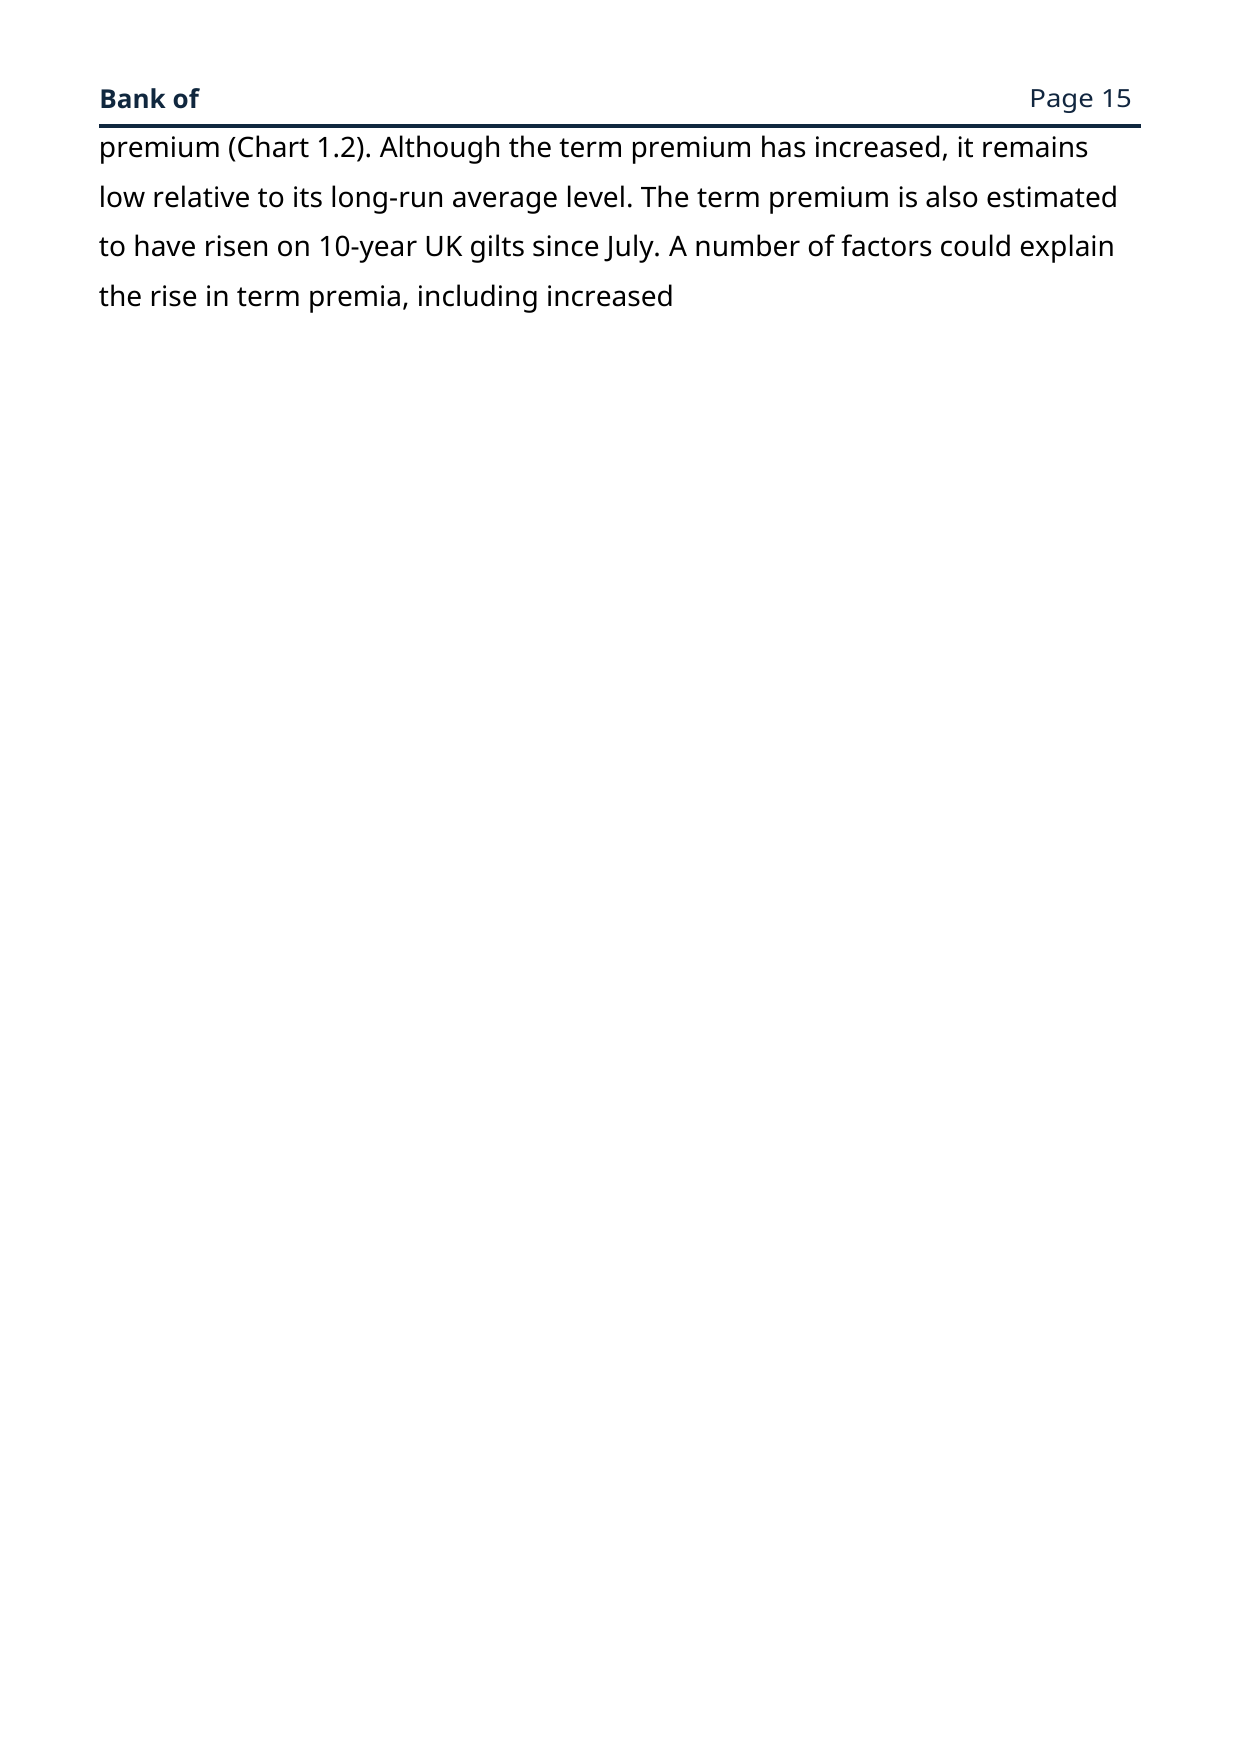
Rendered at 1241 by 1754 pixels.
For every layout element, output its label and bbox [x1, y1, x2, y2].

text [99, 127, 1135, 315]
